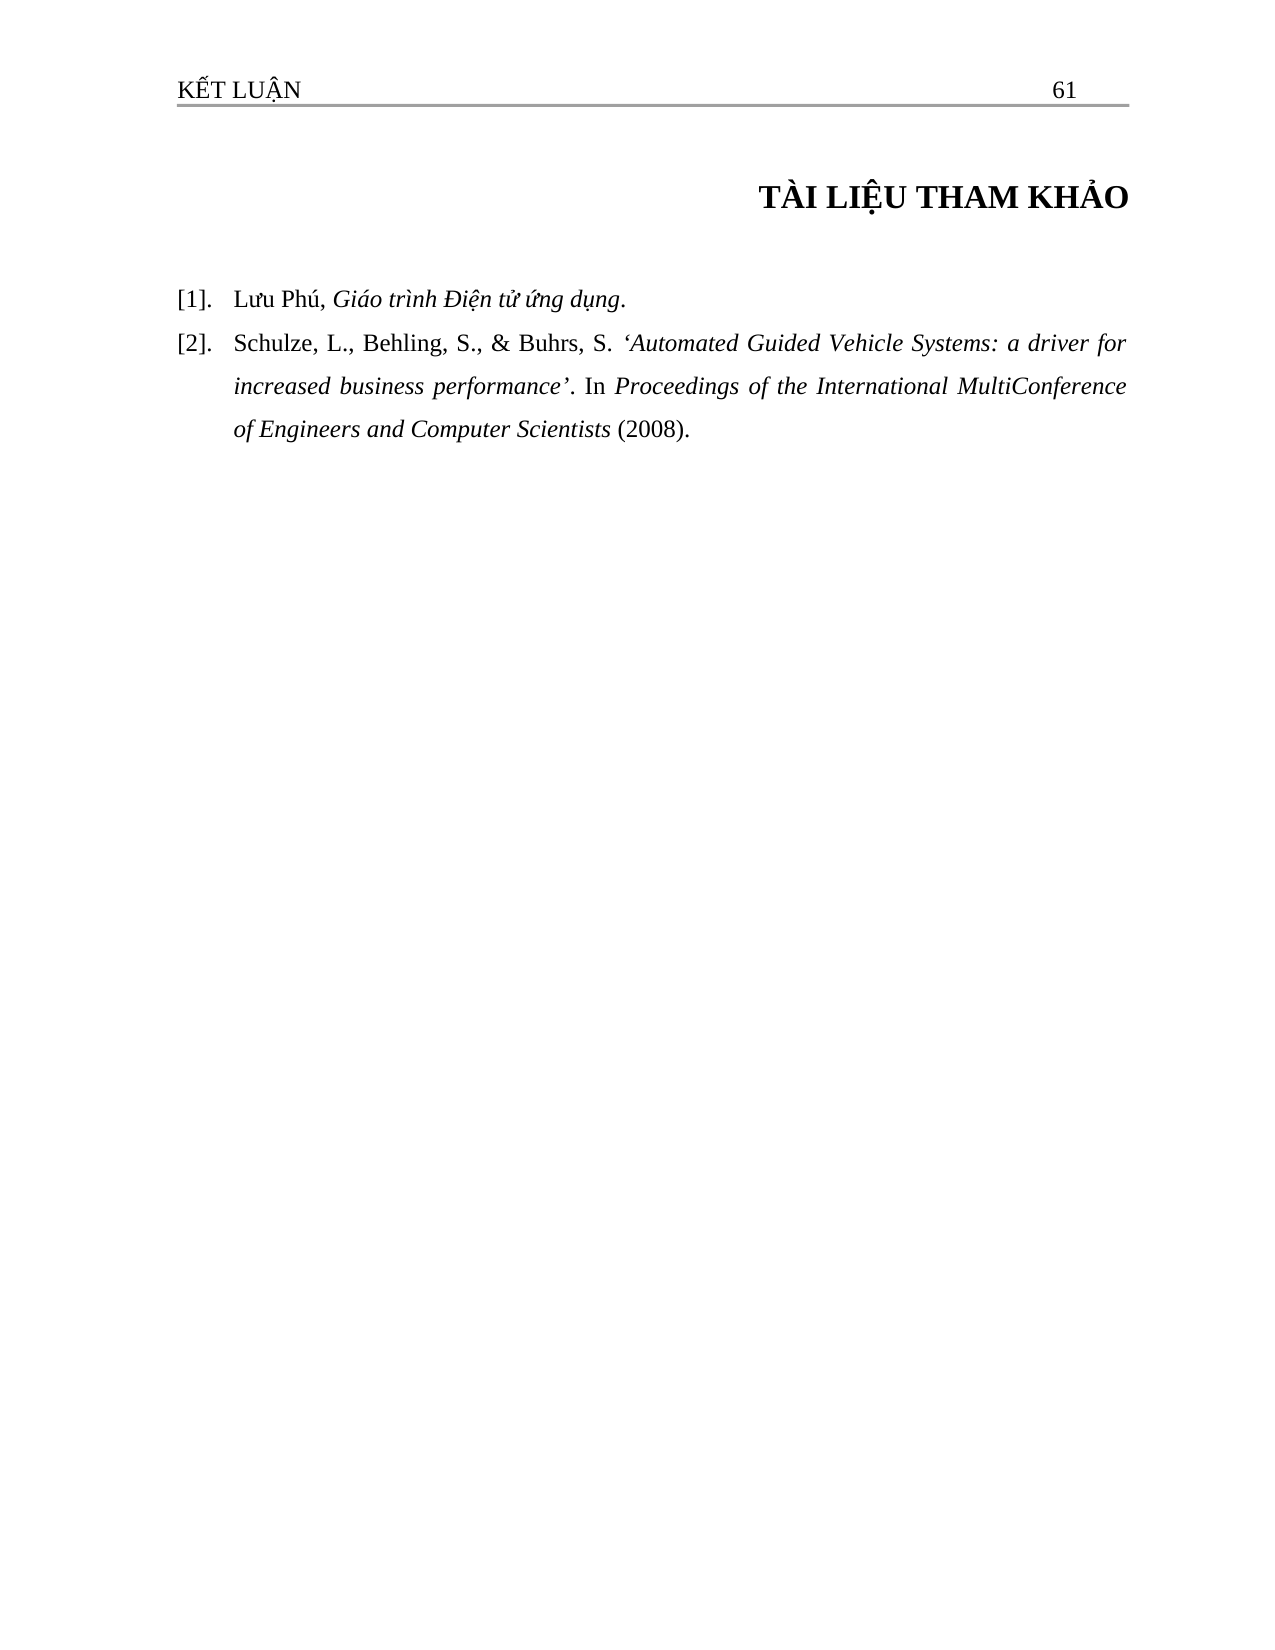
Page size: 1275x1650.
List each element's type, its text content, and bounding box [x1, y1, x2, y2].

list Lưu Phú, Giáo trình Điện tử ứng dụng. [177, 284, 1129, 313]
list Schulze, L., Behling, S., & Buhrs, S. ‘Automated Guided Vehicle Systems: a driver for increased business performance’. In Proceedings of the International MultiConference of Engineers and Computer Scientists (2008). [177, 328, 1129, 443]
subtitle TÀI LIỆU THAM KHẢO [177, 177, 1129, 215]
